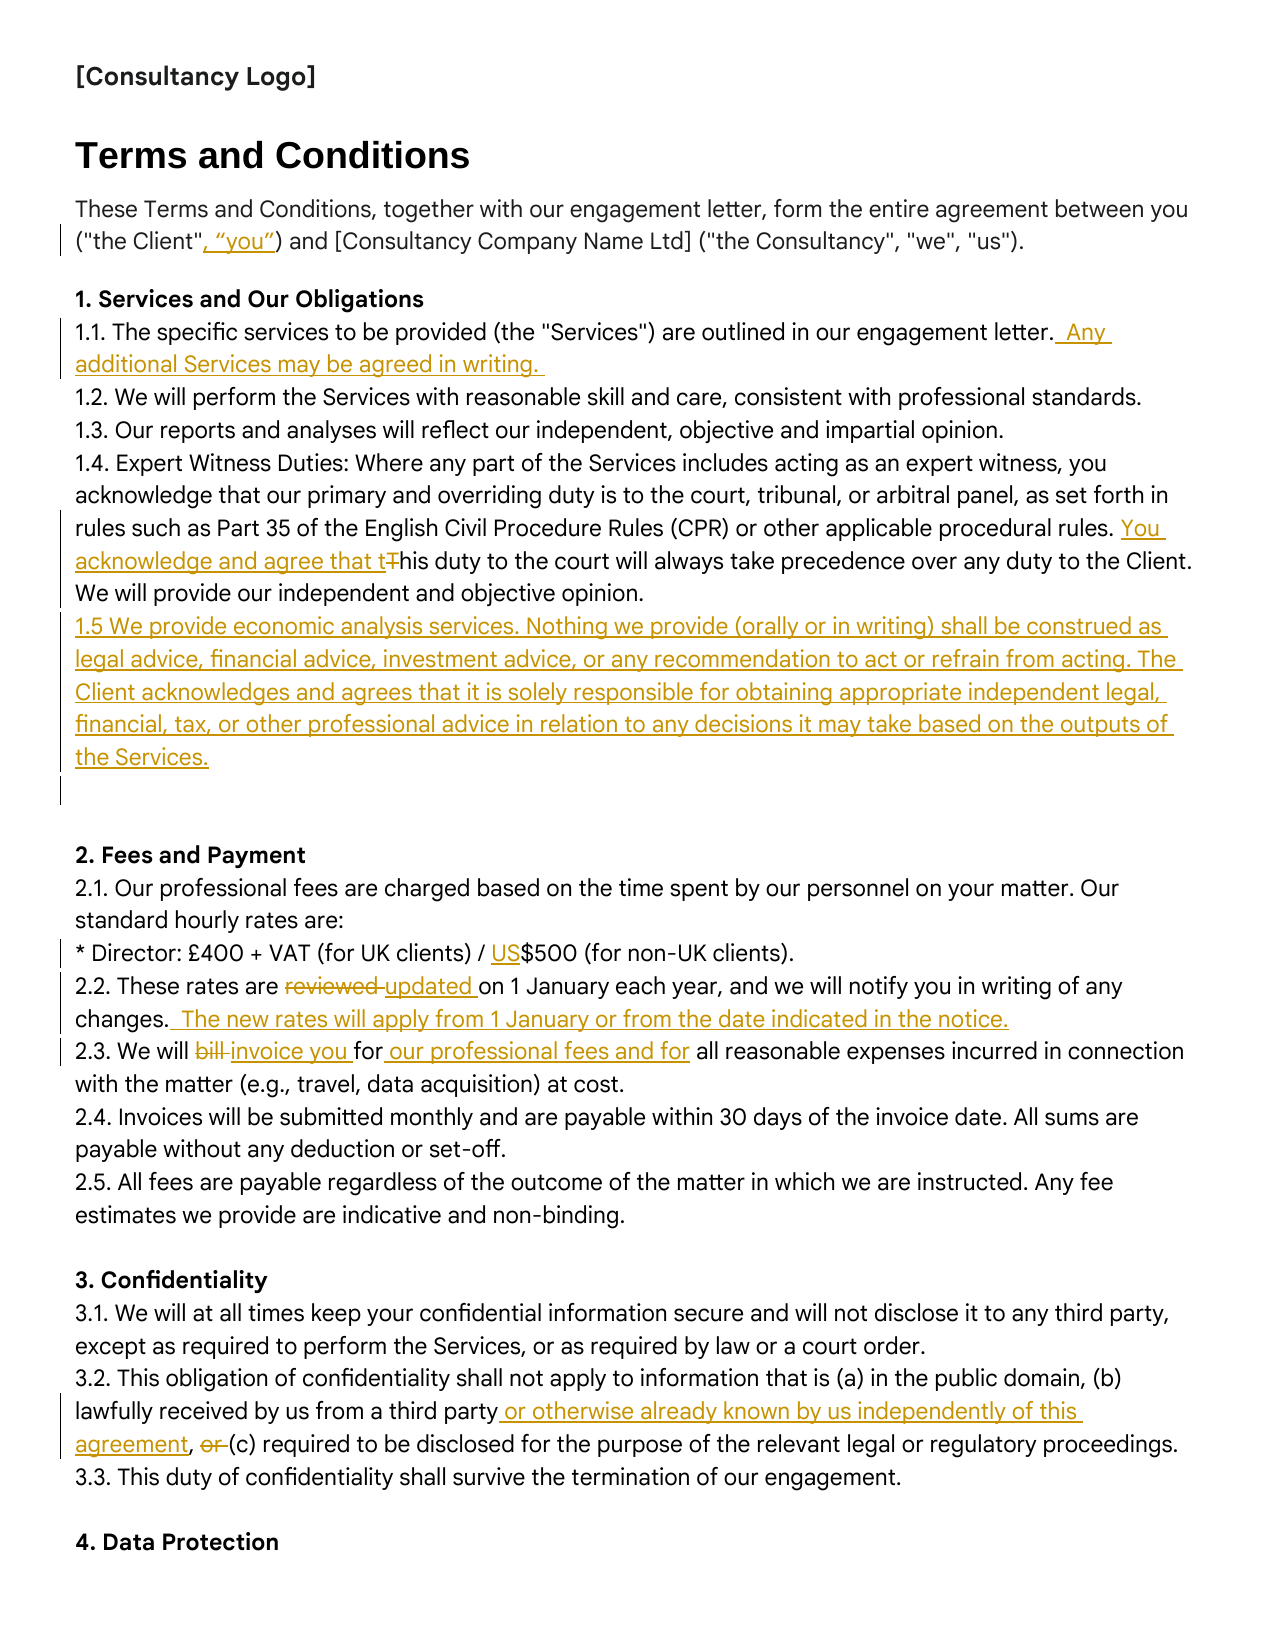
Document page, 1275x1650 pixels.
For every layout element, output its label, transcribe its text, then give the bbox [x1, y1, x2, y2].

text 3.2. This obligation of confidentiality shall not apply to information that is (a) in the public domain, (b) lawfully received by us from a third party, (c) required to be disclosed for the purpose of the relevant legal or regulatory proceedings. [75, 1364, 1200, 1459]
text 2.5. All fees are payable regardless of the outcome of the matter in which we are instructed. Any fee estimates we provide are indicative and non-binding. [75, 1168, 1200, 1230]
text 2.2. These rates are on 1 January each year, and we will notify you in writing of any changes. [75, 972, 1200, 1033]
text 3. Confidentiality [75, 1266, 1200, 1295]
text 1.1. The specific services to be provided (the "Services") are outlined in our engagement letter. [75, 318, 1200, 379]
text 1.4. Expert Witness Duties: Where any part of the Services includes acting as an expert witness, you acknowledge that our primary and overriding duty is to the court, tribunal, or arbitral panel, as set forth in rules such as Part 35 of the English Civil Procedure Rules (CPR) or other applicable procedural rules. his duty to the court will always take precedence over any duty to the Client. We will provide our independent and objective opinion. [75, 449, 1200, 608]
text 3.3. This duty of confidentiality shall survive the termination of our engagement. [75, 1463, 1200, 1491]
text * Director: £400 + VAT (for UK clients) / $500 (for non-UK clients). [75, 939, 1200, 968]
subtitle Terms and Conditions [75, 133, 1200, 176]
text 2.3. We will for all reasonable expenses incurred in connection with the matter (e.g., travel, data acquisition) at cost. [75, 1037, 1200, 1099]
text 4. Data Protection [75, 1528, 1200, 1557]
text 2.1. Our professional fees are charged based on the time spent by our personnel on your matter. Our standard hourly rates are: [75, 874, 1200, 935]
text 1.3. Our reports and analyses will reflect our independent, objective and impartial opinion. [75, 416, 1200, 445]
text These Terms and Conditions, together with our engagement letter, form the entire agreement between you ("the Client") and [Consultancy Company Name Ltd] ("the Consultancy", "we", "us"). [75, 195, 1200, 256]
text 2. Fees and Payment [75, 841, 1200, 870]
text 1.2. We will perform the Services with reasonable skill and care, consistent with professional standards. [75, 383, 1200, 412]
text 1. Services and Our Obligations [75, 285, 1200, 314]
text 3.1. We will at all times keep your confidential information secure and will not disclose it to any third party, except as required to perform the Services, or as required by law or a court order. [75, 1299, 1200, 1361]
text 2.4. Invoices will be submitted monthly and are payable within 30 days of the invoice date. All sums are payable without any deduction or set-off. [75, 1103, 1200, 1164]
